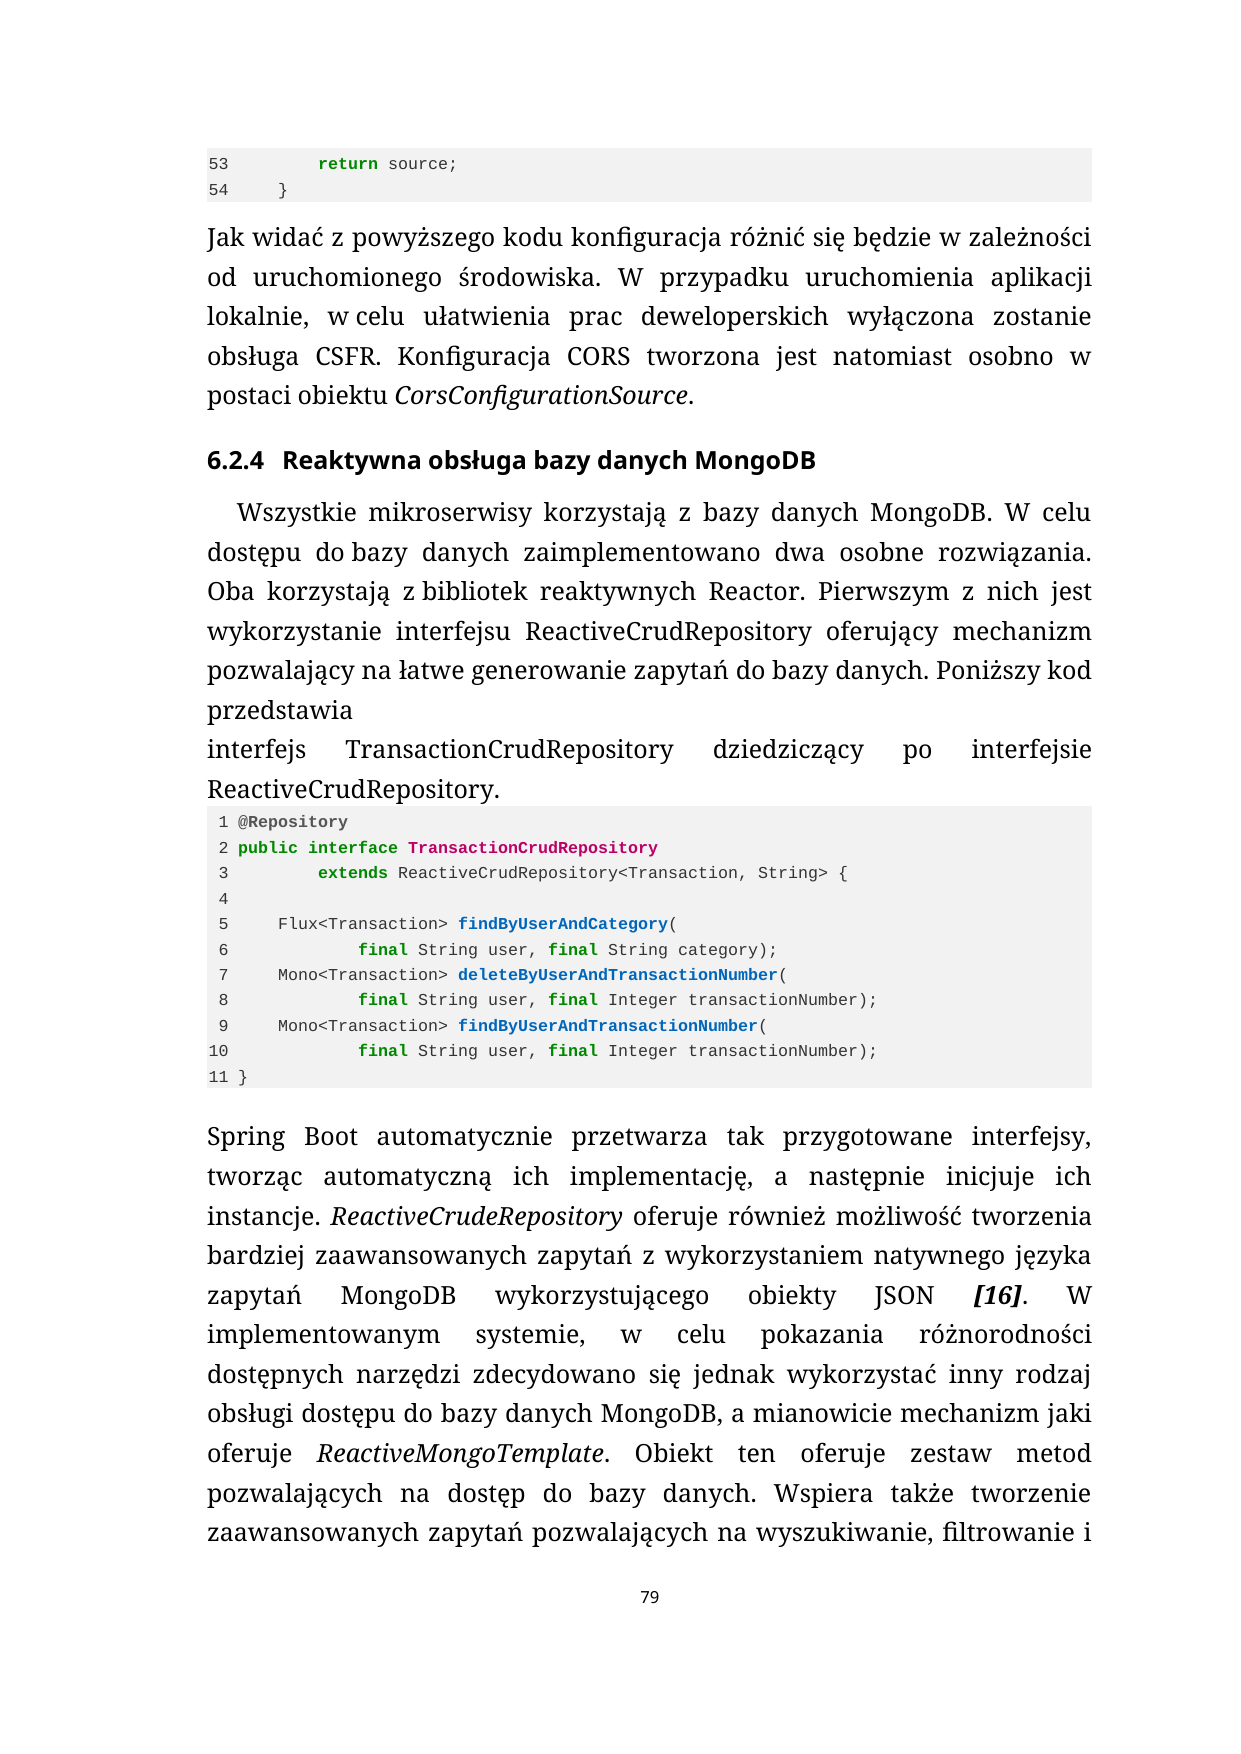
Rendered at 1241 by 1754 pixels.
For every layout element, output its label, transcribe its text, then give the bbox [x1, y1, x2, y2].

text Wszystkie mikroserwisy korzystają z bazy danych MongoDB. W celu dostępu do bazy danych zaimplementowano dwa osobne rozwiązania. Oba korzystają z bibliotek reaktywnych Reactor. Pierwszym z nich jest wykorzystanie interfejsu ReactiveCrudRepository oferujący mechanizm pozwalający na łatwe generowanie zapytań do bazy danych. Poniższy kod przedstawia interfejs TransactionCrudRepository dziedziczący po interfejsie ReactiveCrudRepository. [207, 489, 1092, 806]
text Jak widać z powyższego kodu konfiguracja różnić się będzie w zależności od uruchomionego środowiska. W przypadku uruchomienia aplikacji lokalnie, w celu ułatwienia prac deweloperskich wyłączona zostanie obsługa CSFR. Konfiguracja CORS tworzona jest natomiast osobno w postaci obiektu CorsConfigurationSource. [207, 214, 1092, 412]
subtitle Reaktywna obsługa bazy danych MongoDB [207, 437, 1092, 477]
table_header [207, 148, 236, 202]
